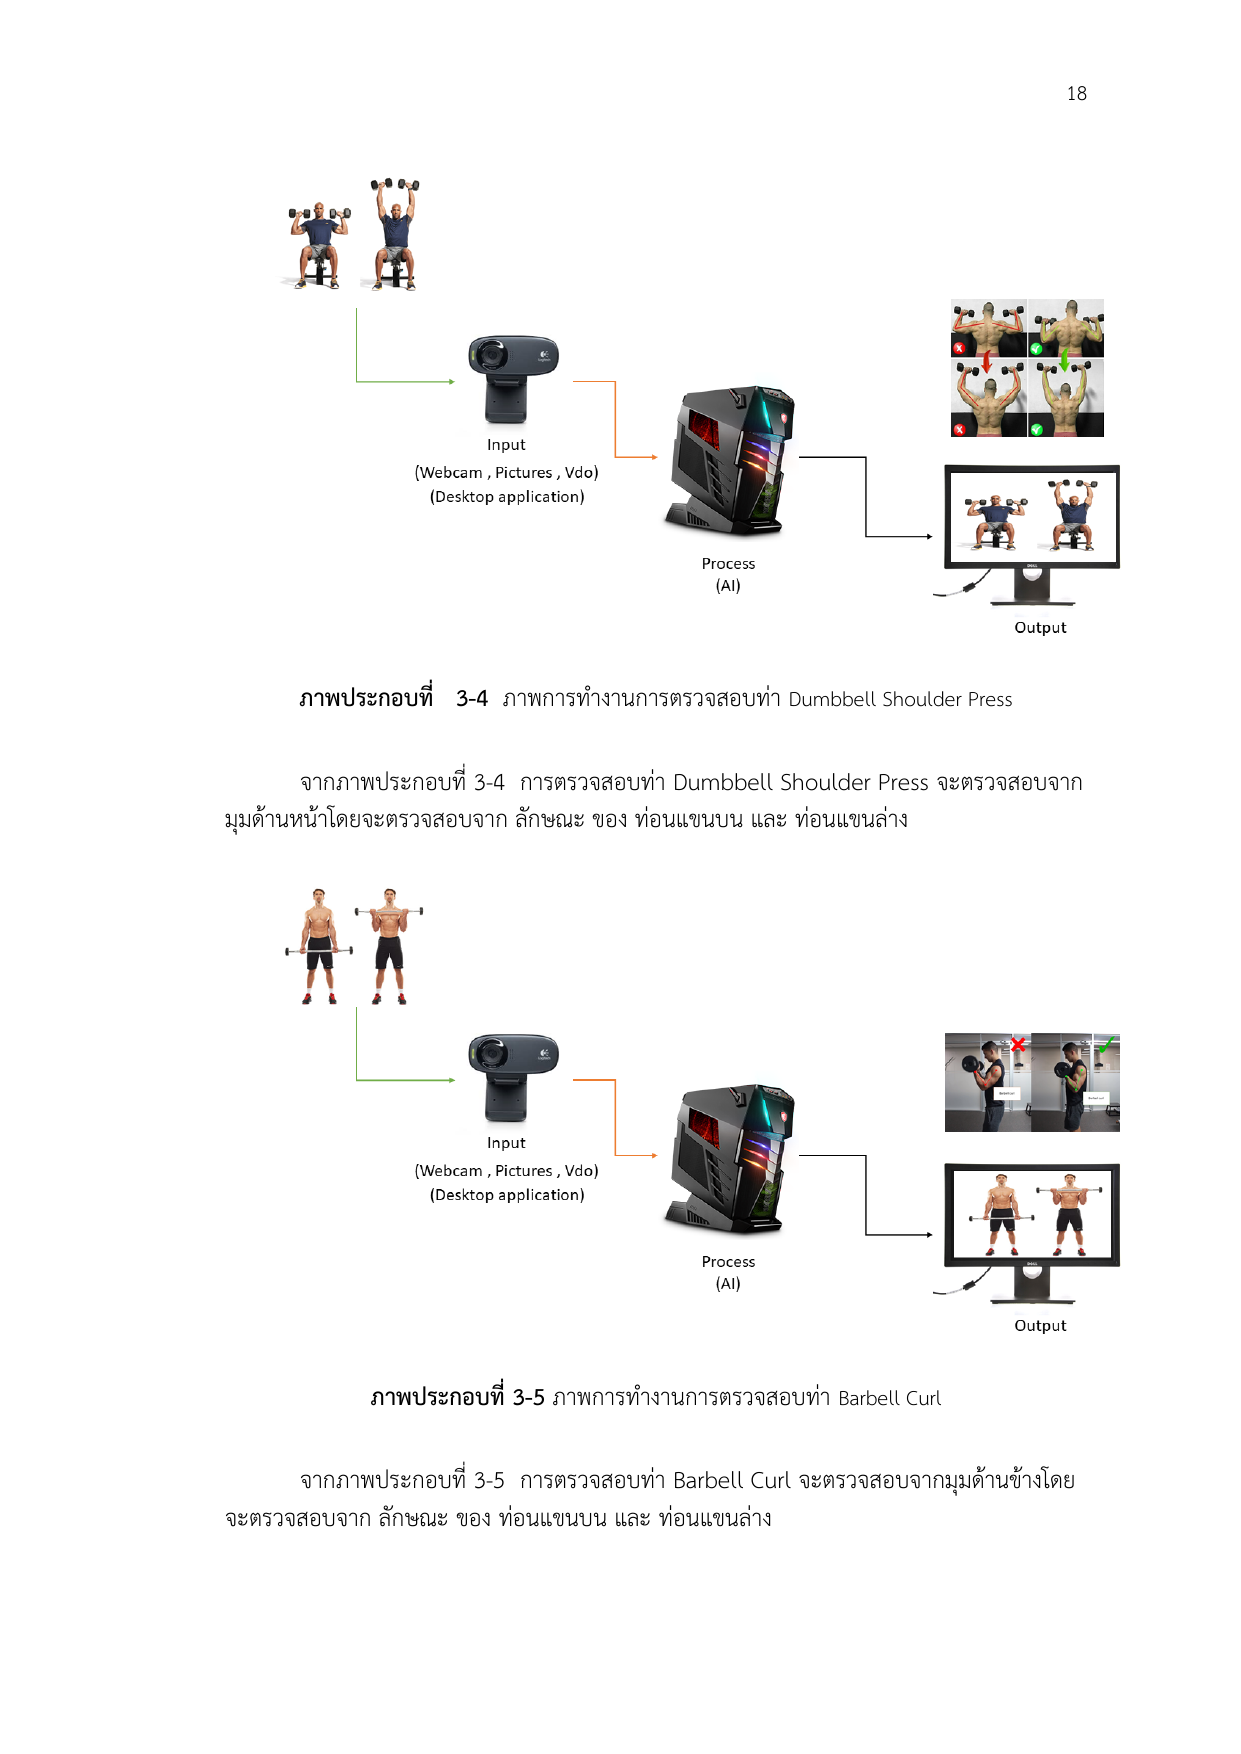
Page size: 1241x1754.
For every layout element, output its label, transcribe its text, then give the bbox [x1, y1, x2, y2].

text ภาพประกอบที่ 3-4 ภาพการทำงานการตรวจสอบท่า Dumbbell Shoulder Press [225, 678, 1087, 715]
text จากภาพประกอบที่ 3-4 การตรวจสอบท่า Dumbbell Shoulder Press จะตรวจสอบจากมุมด้านหน้าโดยจะตรวจสอบจาก ลักษณะ ของ ท่อนแขนบน และ ท่อนแขนล่าง [225, 761, 1087, 836]
picture [225, 150, 1163, 678]
text จากภาพประกอบที่ 3-5 การตรวจสอบท่า Barbell Curl จะตรวจสอบจากมุมด้านข้างโดยจะตรวจสอบจาก ลักษณะ ของ ท่อนแขนบน และ ท่อนแขนล่าง [225, 1459, 1087, 1534]
text ภาพประกอบที่ 3-5 ภาพการทำงานการตรวจสอบท่า Barbell Curl [225, 1376, 1087, 1413]
picture [225, 848, 1163, 1376]
